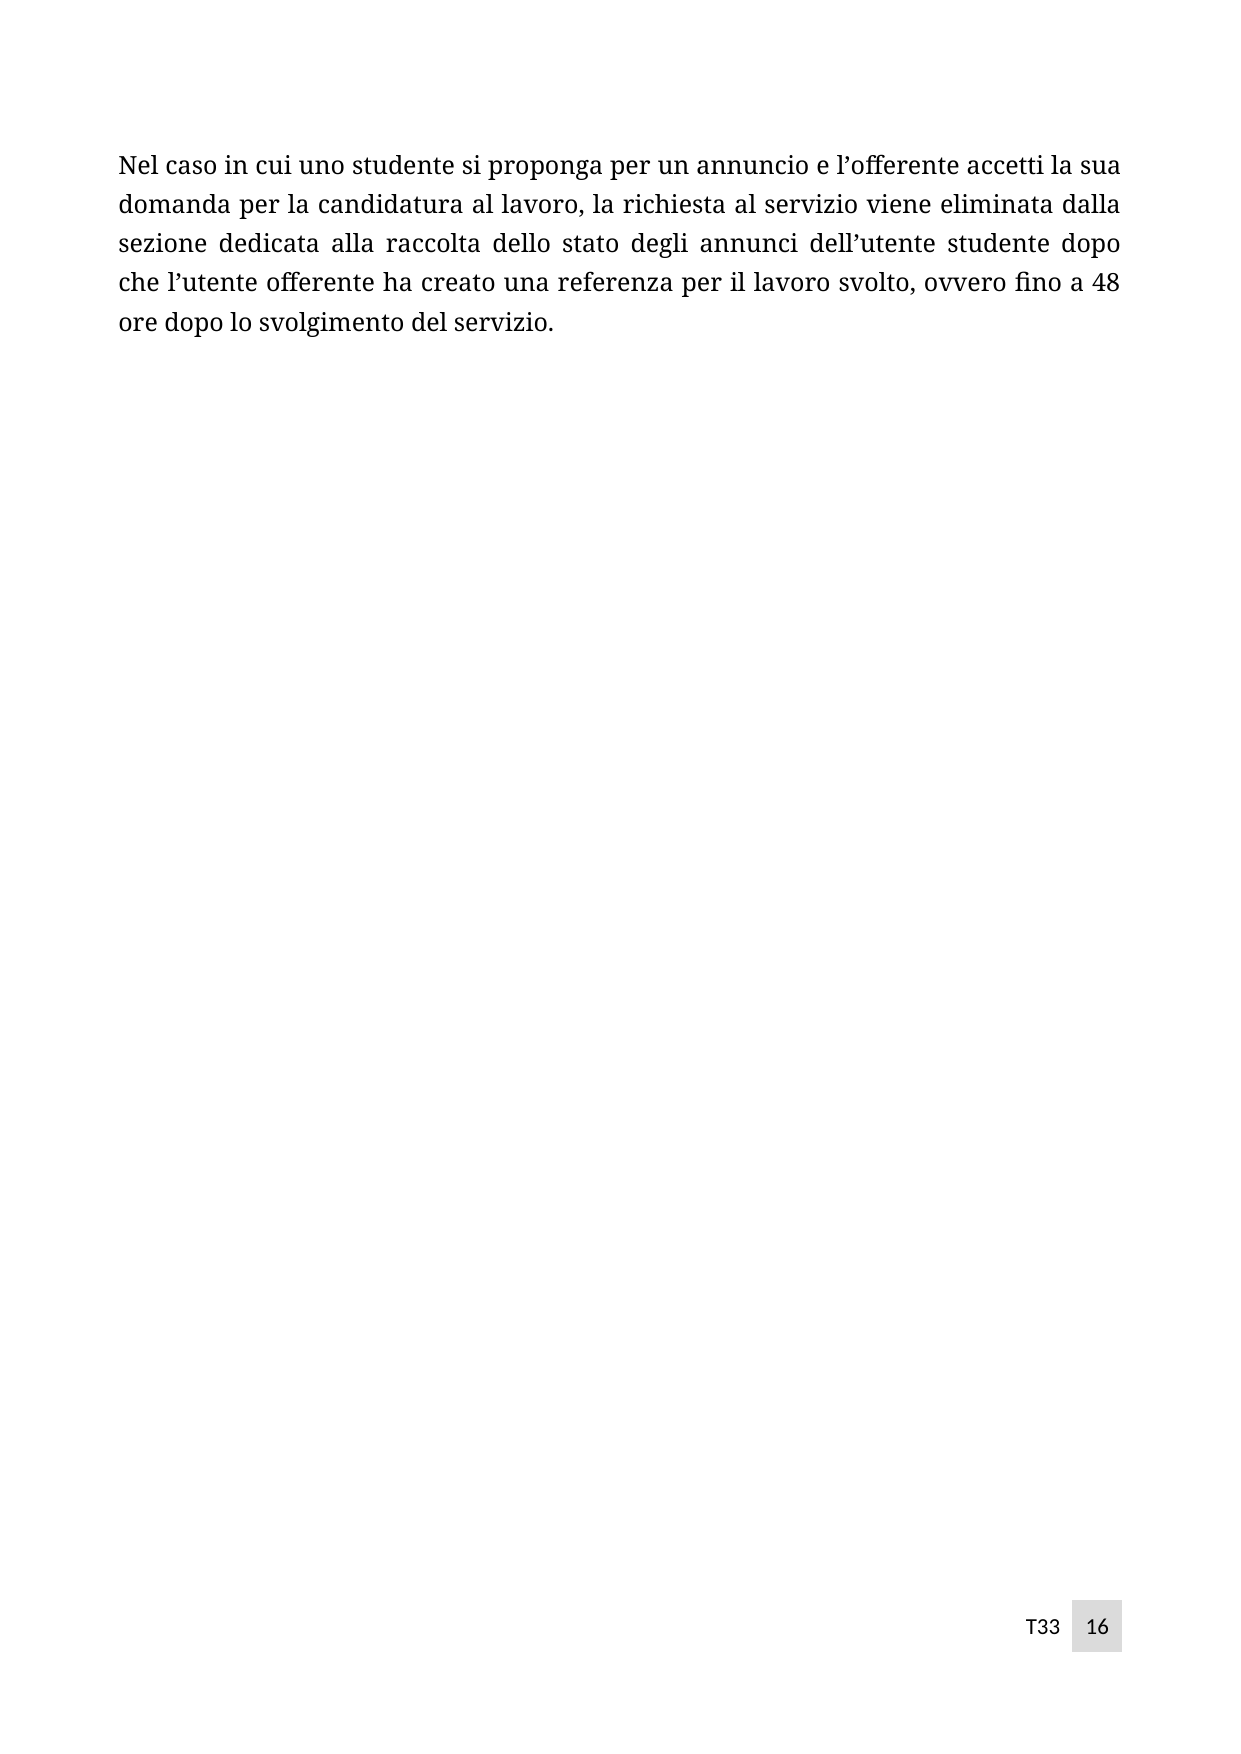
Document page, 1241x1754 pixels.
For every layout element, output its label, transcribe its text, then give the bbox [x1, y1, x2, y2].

text Nel caso in cui uno studente si proponga per un annuncio e l’offerente accetti la sua domanda per la candidatura al lavoro, la richiesta al servizio viene eliminata dalla sezione dedicata alla raccolta dello stato degli annunci dell’utente studente dopo che l’utente offerente ha creato una referenza per il lavoro svolto, ovvero fino a 48 ore dopo lo svolgimento del servizio. [118, 148, 1122, 338]
